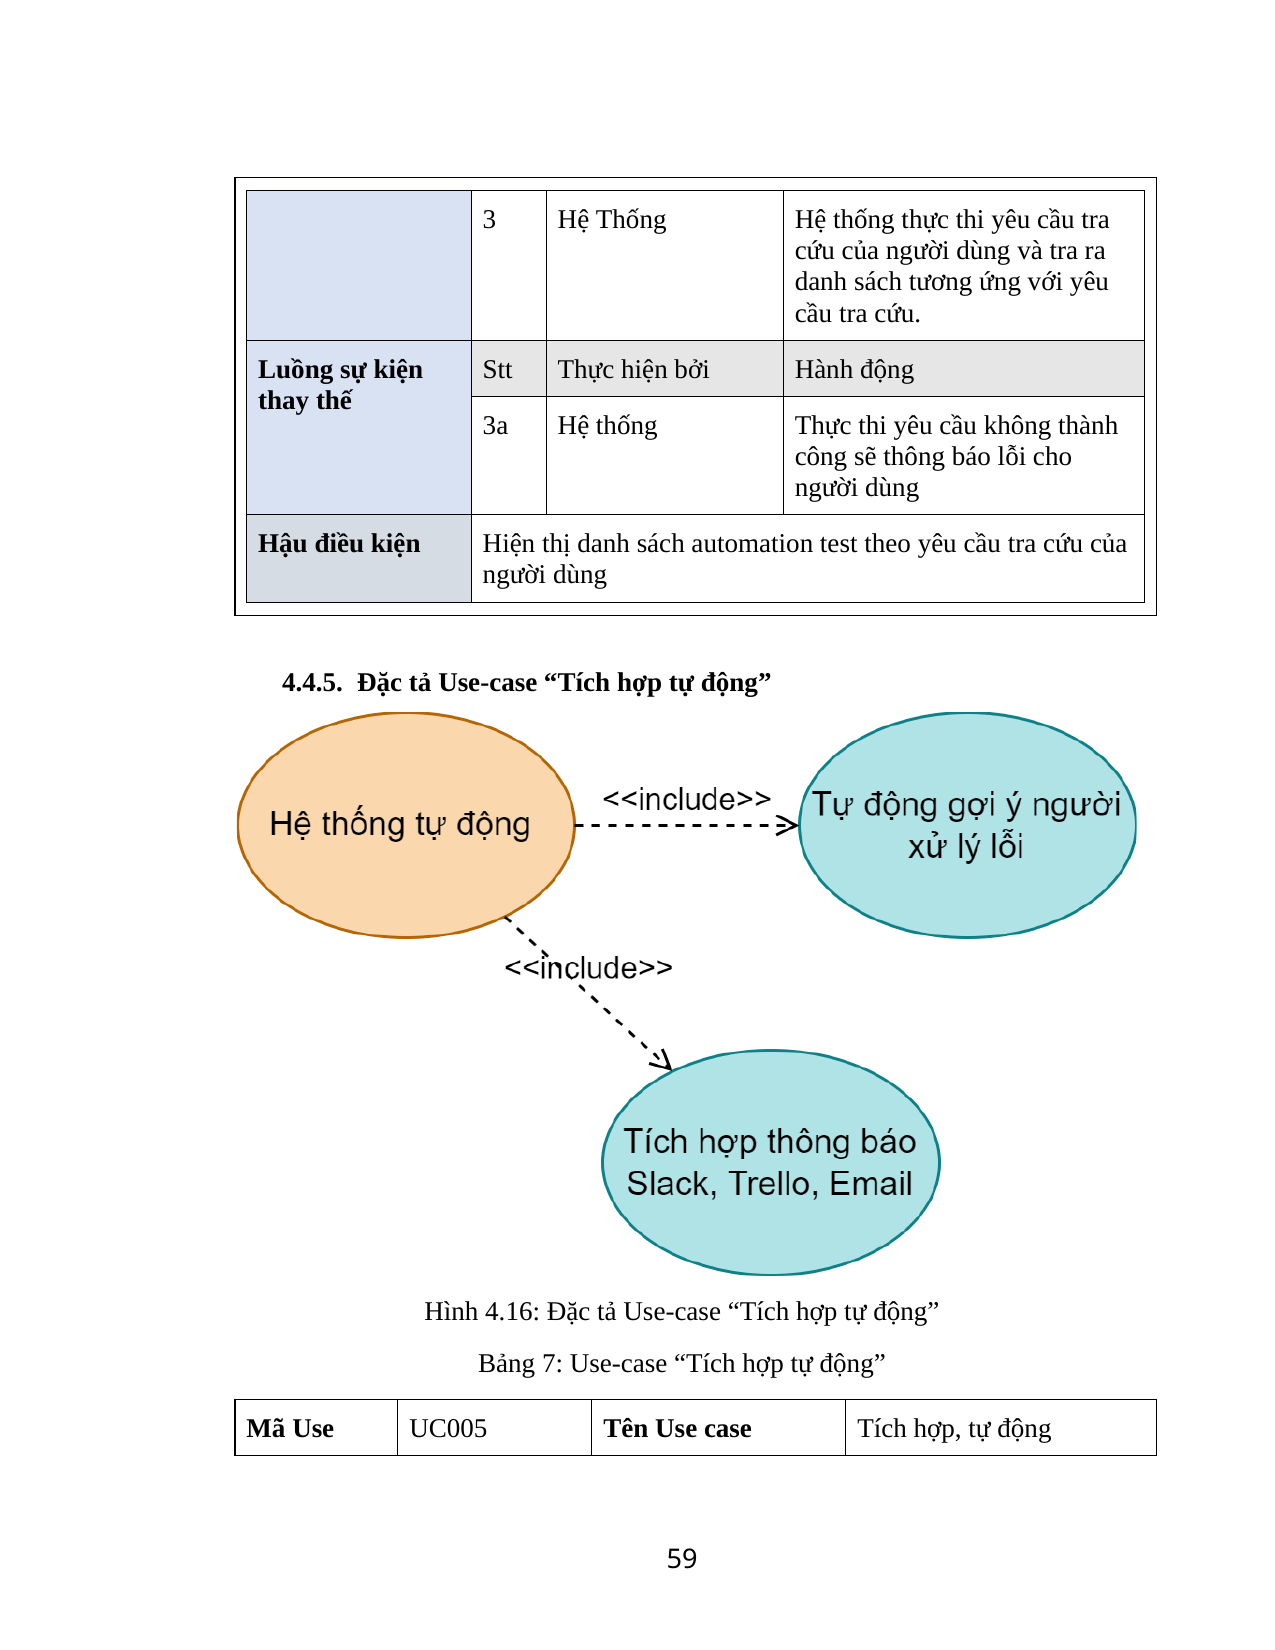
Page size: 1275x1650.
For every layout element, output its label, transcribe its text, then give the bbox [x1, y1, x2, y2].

text Bảng 7: Use-case “Tích hợp tự động” [207, 1347, 1157, 1378]
table_header Mã Use case [236, 1400, 397, 1455]
table_header Tích hợp, tự động [846, 1400, 1156, 1455]
picture [236, 712, 1137, 1276]
table_header Tên Use case [592, 1400, 845, 1455]
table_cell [236, 178, 1156, 615]
subtitle Đặc tả Use-case “Tích hợp tự động” [282, 666, 1157, 697]
table_header UC005 [398, 1400, 591, 1455]
